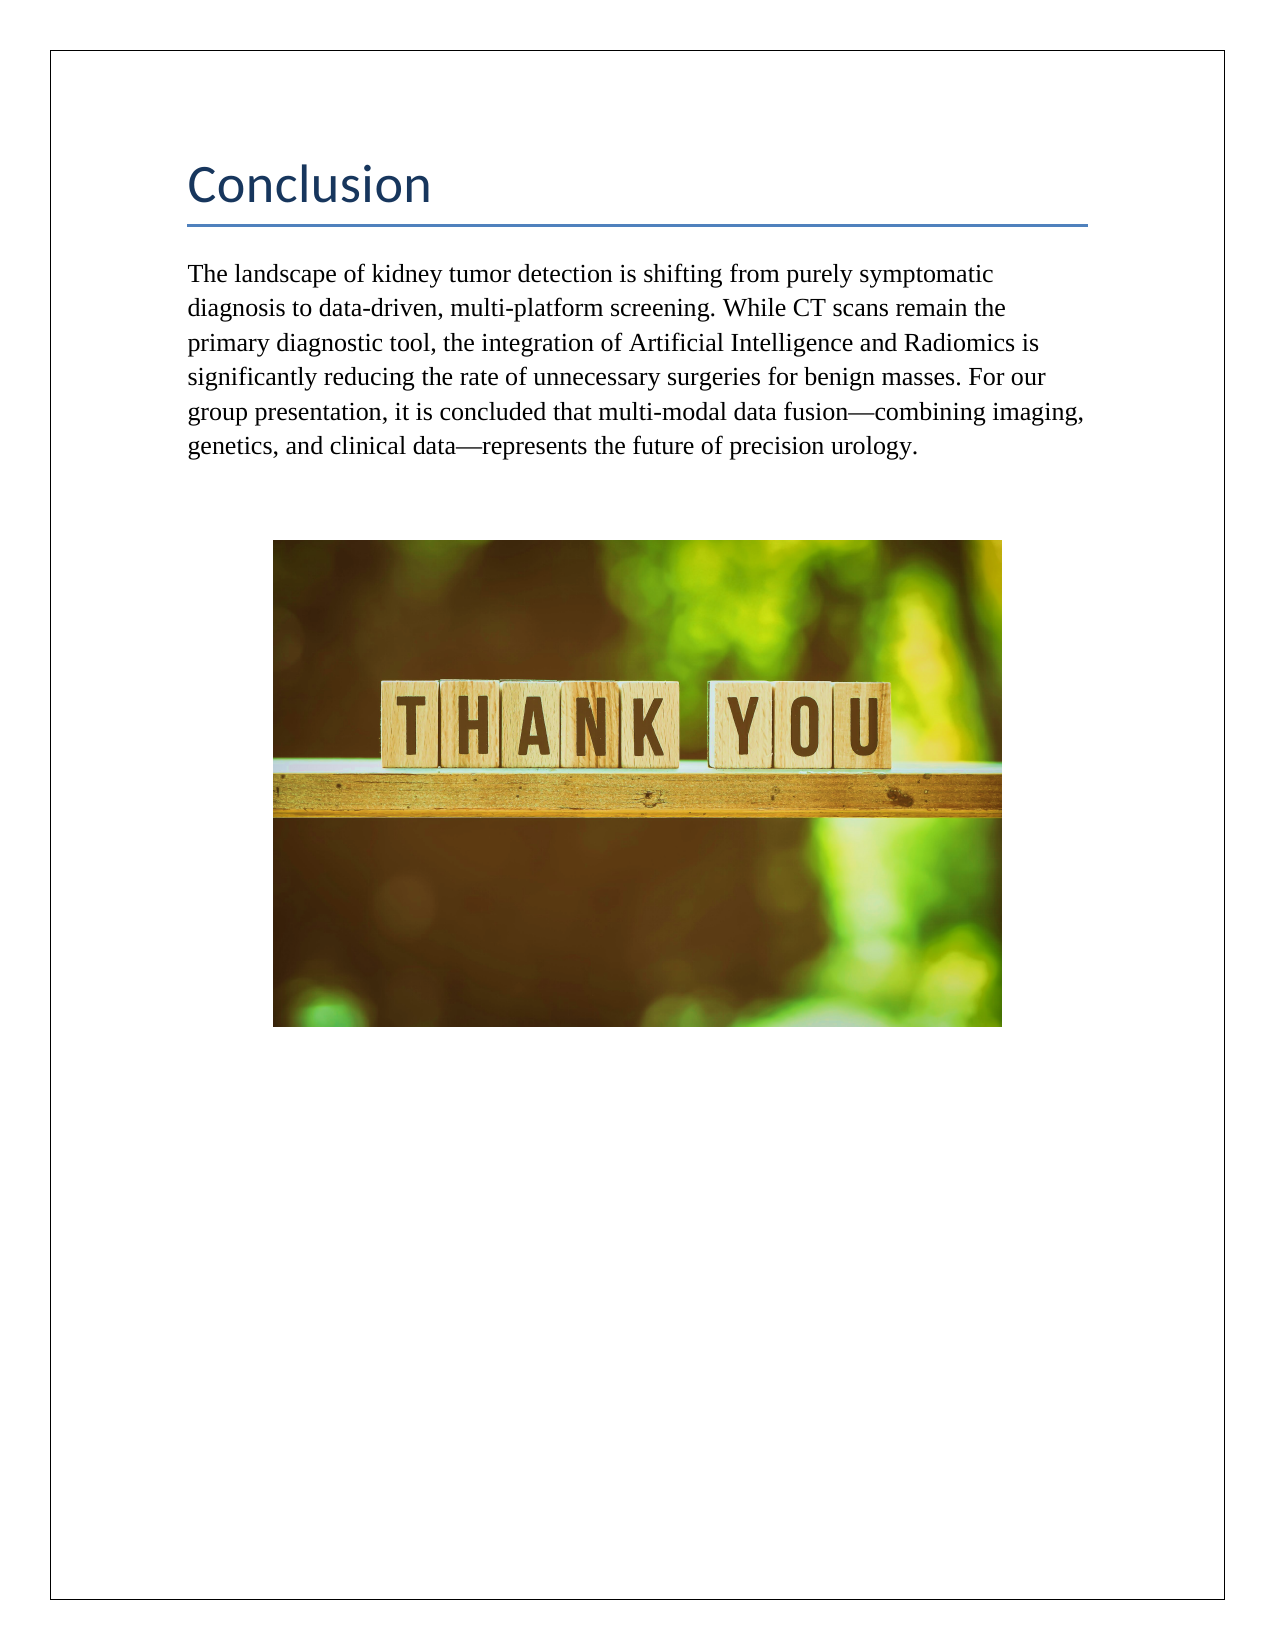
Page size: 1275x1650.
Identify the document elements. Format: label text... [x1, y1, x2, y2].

title Conclusion [187, 150, 1088, 224]
text The landscape of kidney tumor detection is shifting from purely symptomatic diagnosis to data-driven, multi-platform screening. While CT scans remain the primary diagnostic tool, the integration of Artificial Intelligence and Radiomics is significantly reducing the rate of unnecessary surgeries for benign masses. For our group presentation, it is concluded that multi-modal data fusion—combining imaging, genetics, and clinical data—represents the future of precision urology. [187, 258, 1088, 460]
picture [273, 540, 1002, 1027]
